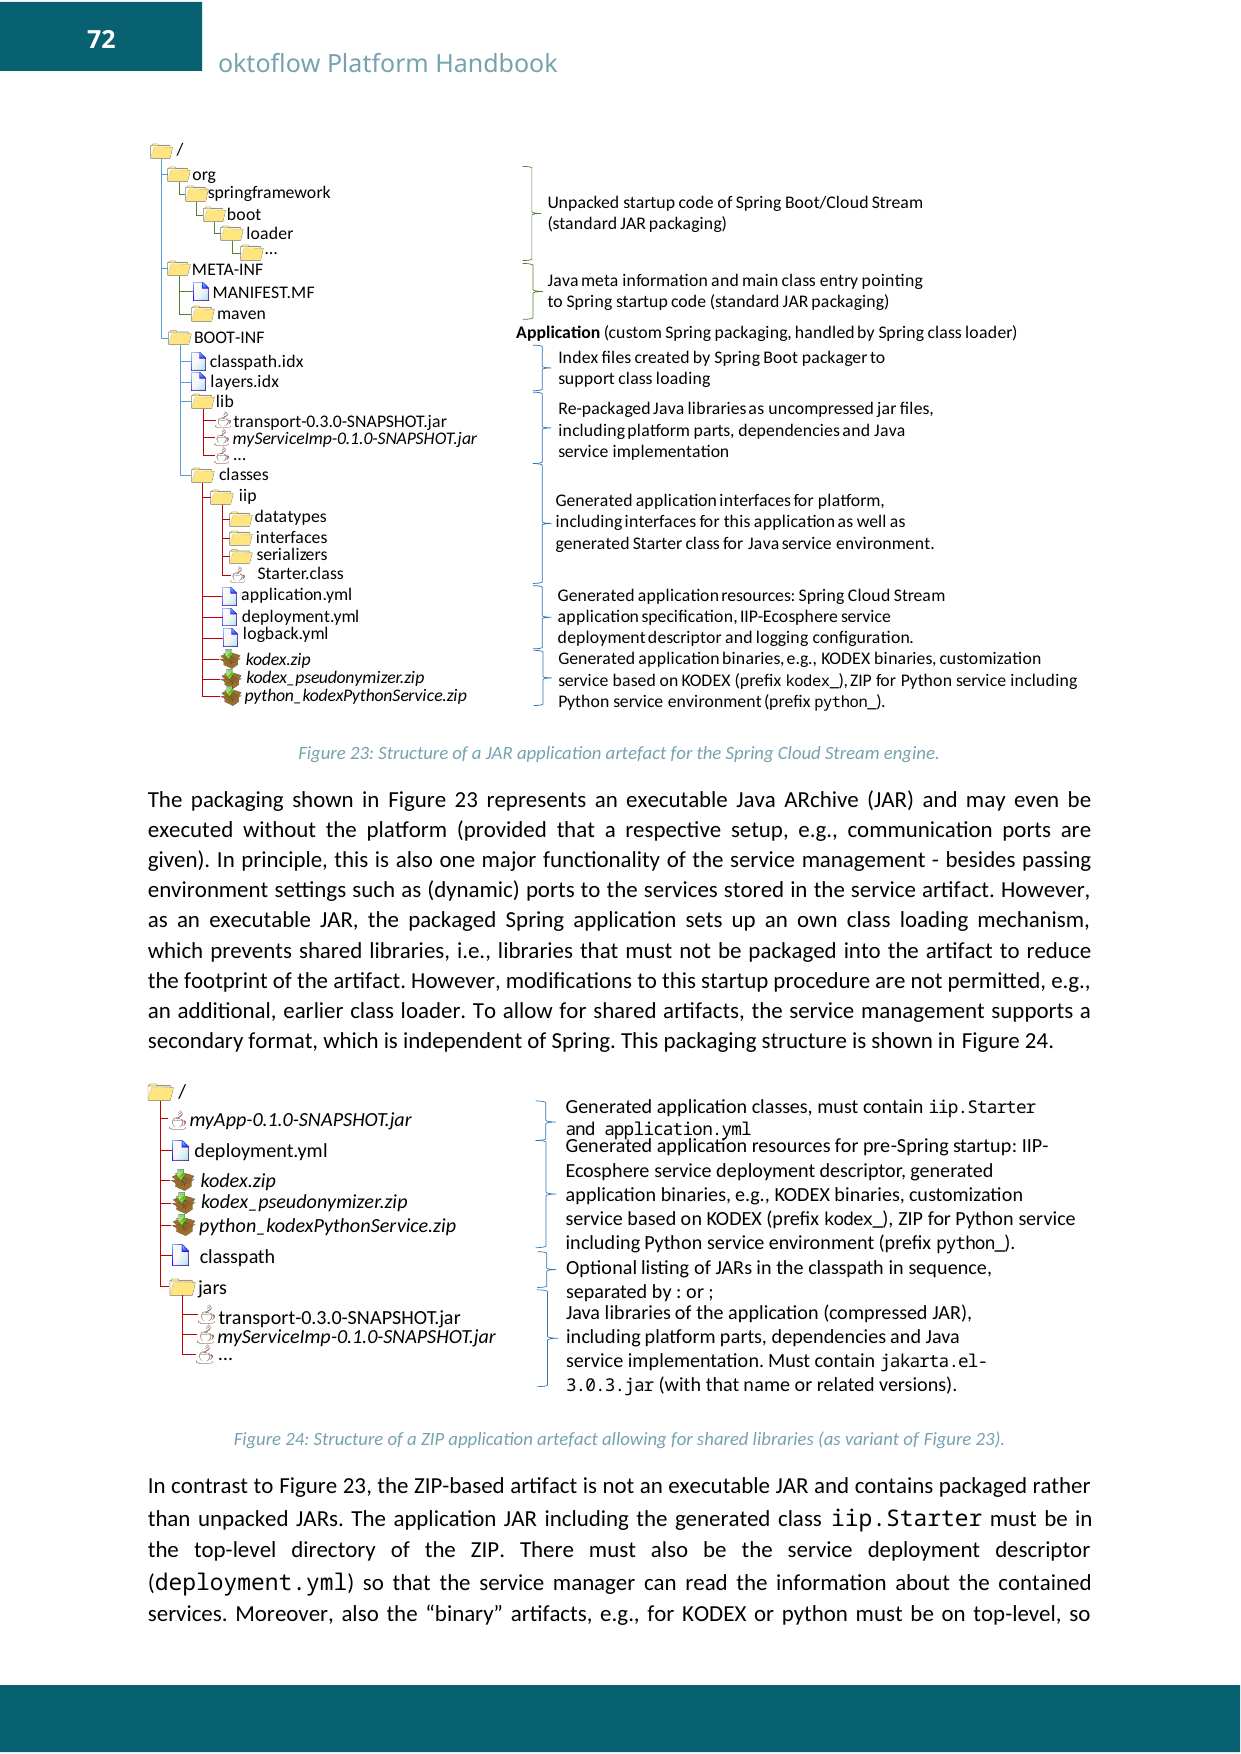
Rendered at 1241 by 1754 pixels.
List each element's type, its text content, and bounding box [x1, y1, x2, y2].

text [148, 1471, 1093, 1627]
text The packaging shown in Figure 23 represents an executable Java ARchive (JAR) and may even be executed without the platform (provided that a respective setup, e.g., communication ports are given). In principle, this is also one major functionality of the service management - besides passing environment settings such as (dynamic) ports to the services stored in the service artifact. However, as an executable JAR, the packaged Spring application sets up an own class loading mechanism, which prevents shared libraries, i.e., libraries that must not be packaged into the artifact to reduce the footprint of the artifact. However, modifications to this startup procedure are not permitted, e.g., an additional, earlier class loader. To allow for shared artifacts, the service management supports a secondary format, which is independent of Spring. This packaging structure is shown in Figure 24. [148, 785, 1093, 1054]
text Figure 24: Structure of a ZIP application artefact allowing for shared libraries (as variant of Figure 23). [148, 1427, 1093, 1450]
text Figure 23: Structure of a JAR application artefact for the Spring Cloud Stream engine. [148, 741, 1093, 764]
